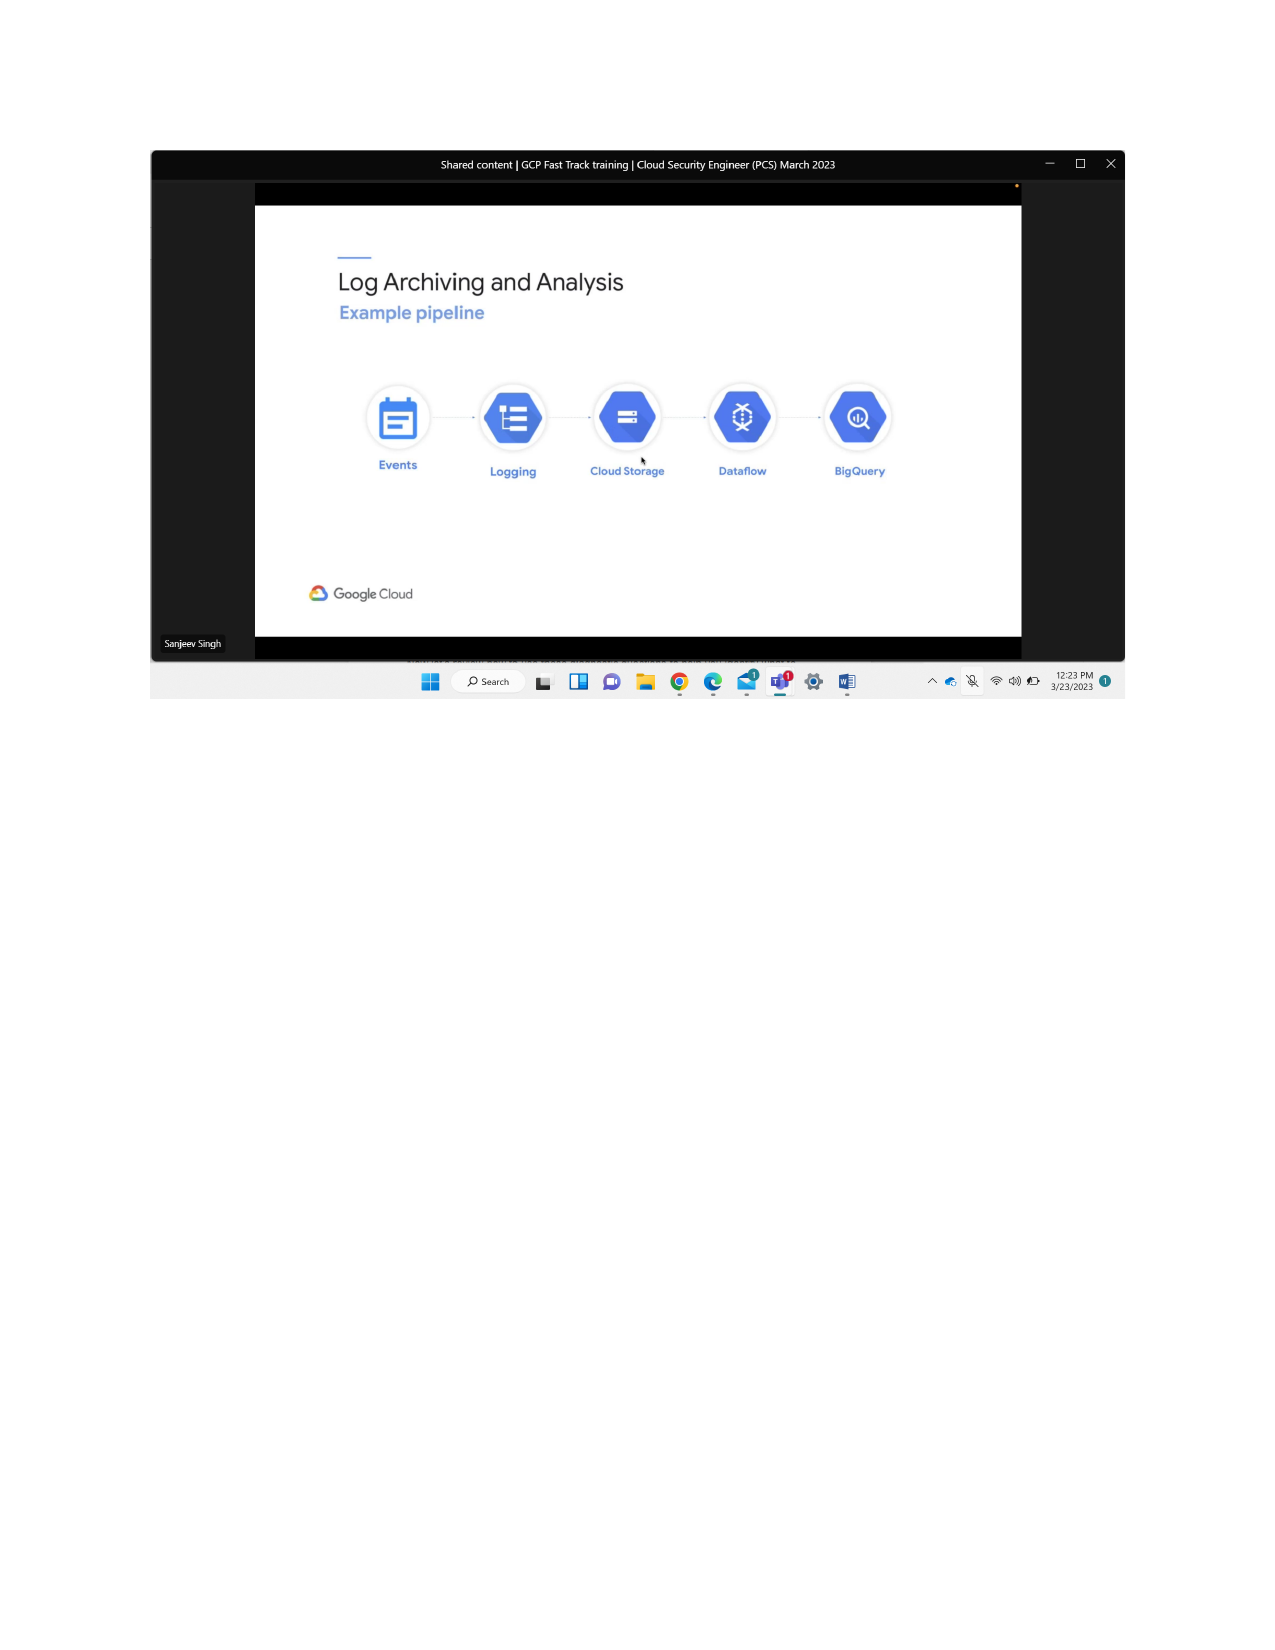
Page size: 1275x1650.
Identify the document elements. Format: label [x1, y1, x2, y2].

picture [150, 150, 1125, 699]
